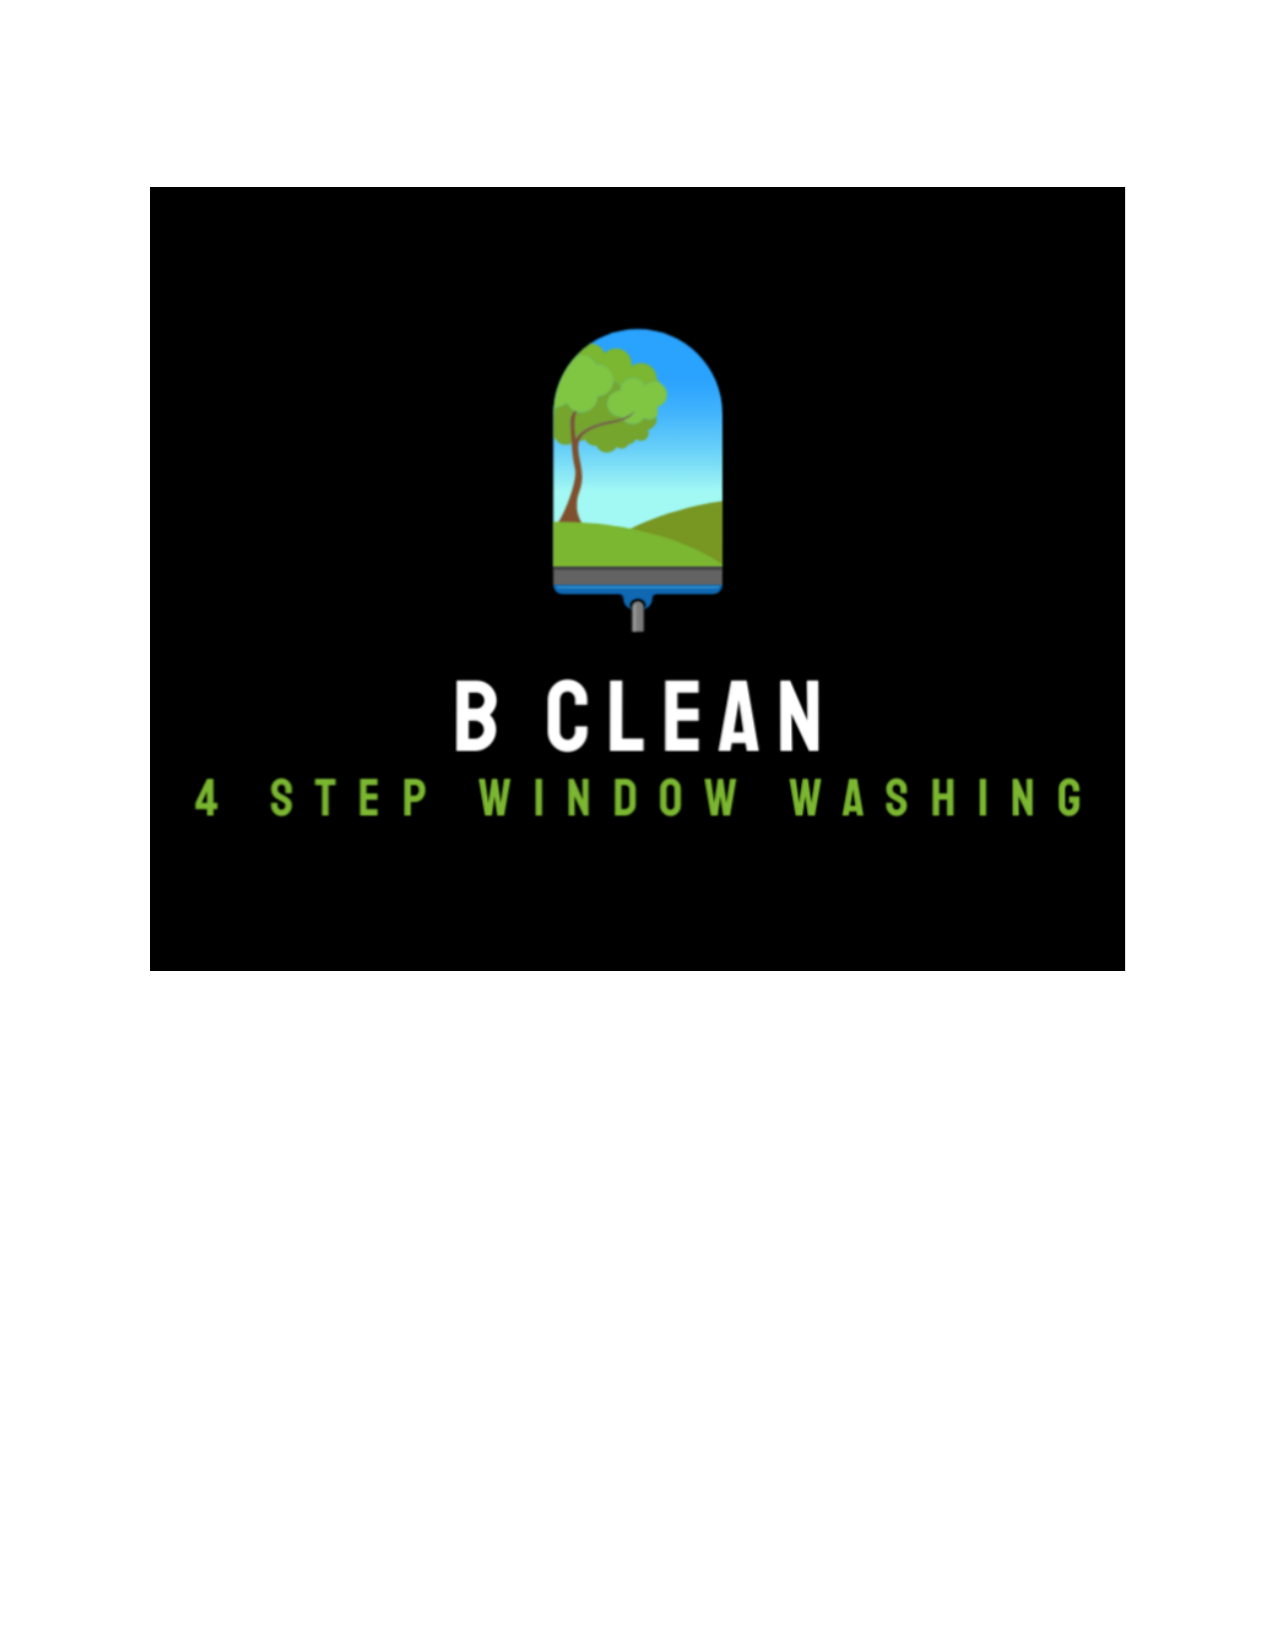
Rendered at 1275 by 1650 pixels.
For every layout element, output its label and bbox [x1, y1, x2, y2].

picture [150, 187, 1125, 971]
